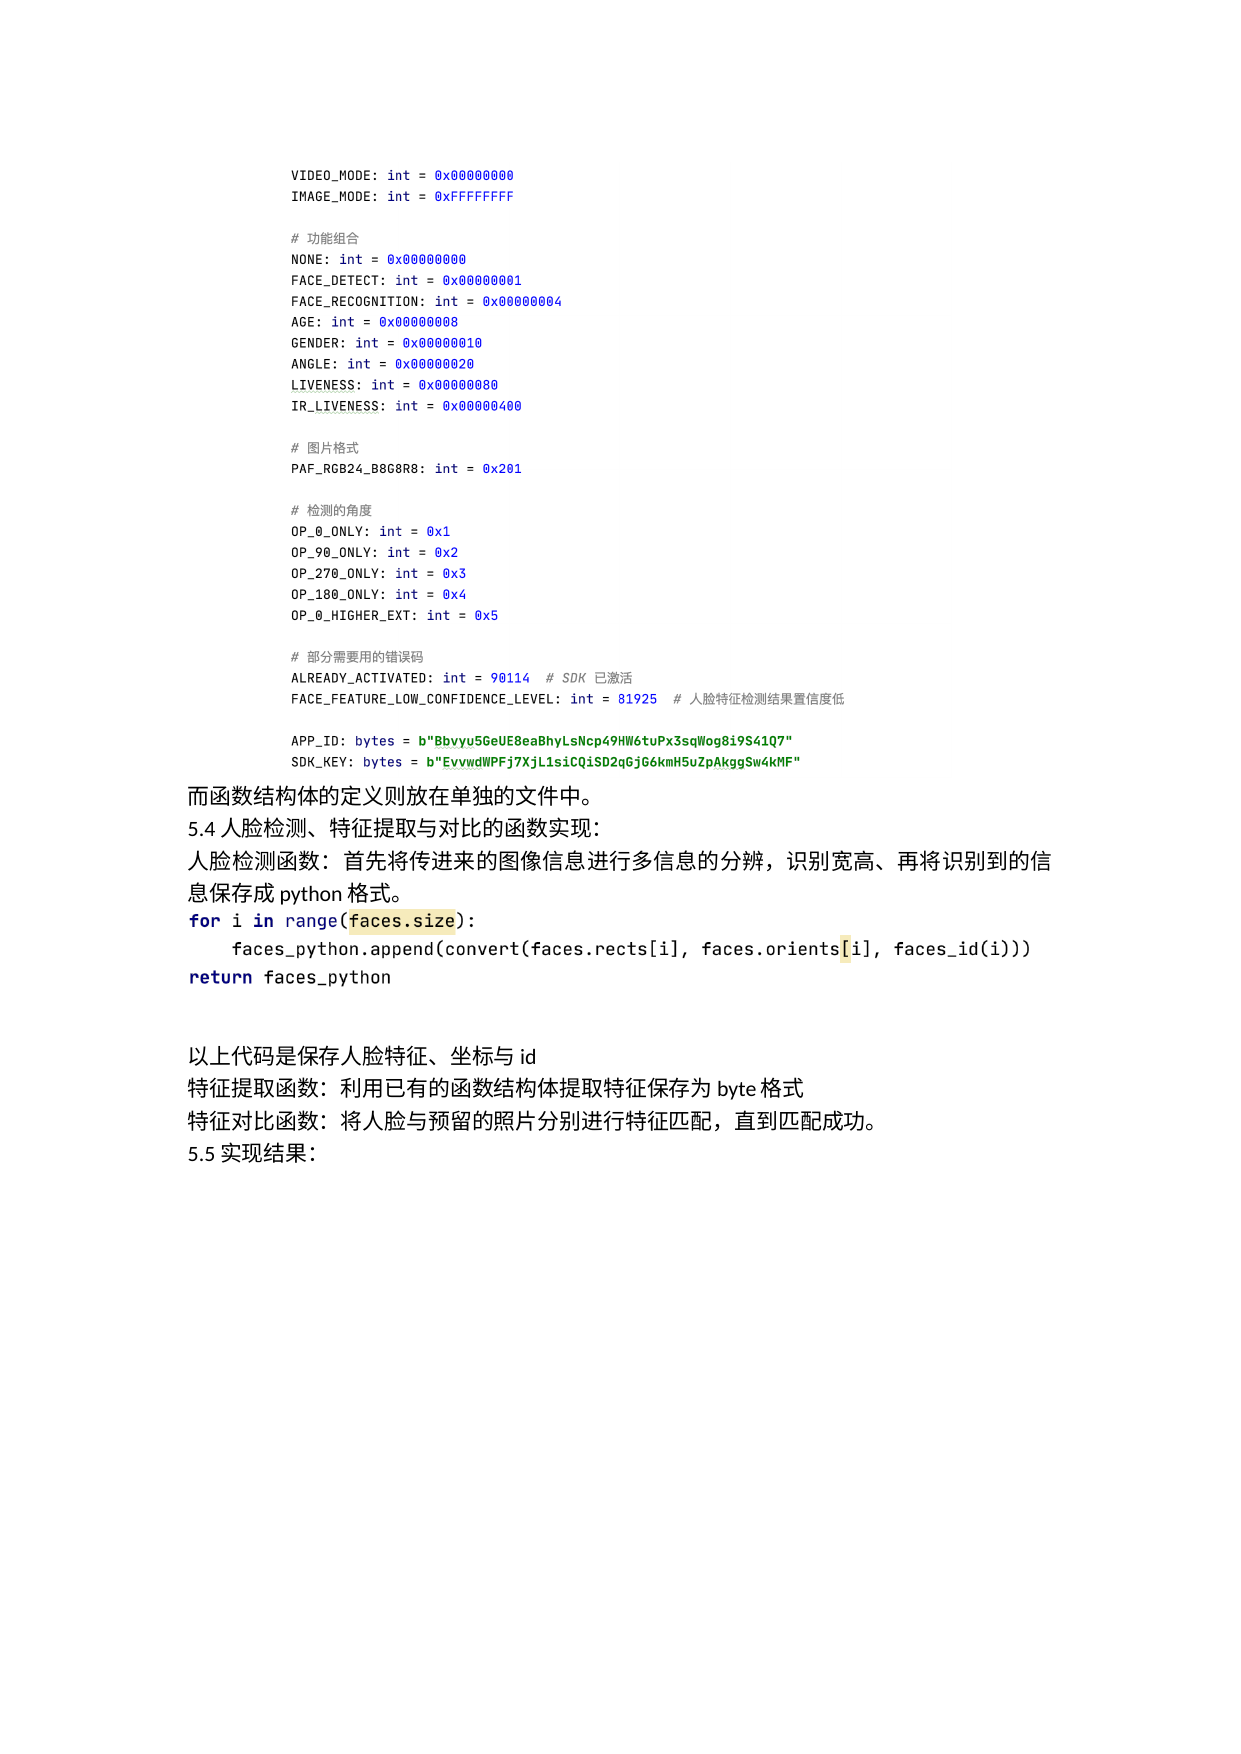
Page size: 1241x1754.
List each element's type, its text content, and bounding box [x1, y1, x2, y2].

picture [288, 162, 952, 778]
list 5.4人脸检测、特征提取与对比的函数实现： [187, 812, 1053, 844]
list 人脸检测函数：首先将传进来的图像信息进行多信息的分辨，识别宽高、再将识别到的信息保存成python格式。 [187, 844, 1053, 909]
list 而函数结构体的定义则放在单独的文件中。 [187, 779, 1053, 812]
picture [187, 909, 1052, 1010]
list 特征提取函数：利用已有的函数结构体提取特征保存为byte格式 [187, 1072, 1053, 1104]
list 以上代码是保存人脸特征、坐标与id [187, 1039, 1053, 1072]
list 5.5实现结果： [187, 1137, 1053, 1169]
list 特征对比函数：将人脸与预留的照片分别进行特征匹配，直到匹配成功。 [187, 1104, 1053, 1137]
